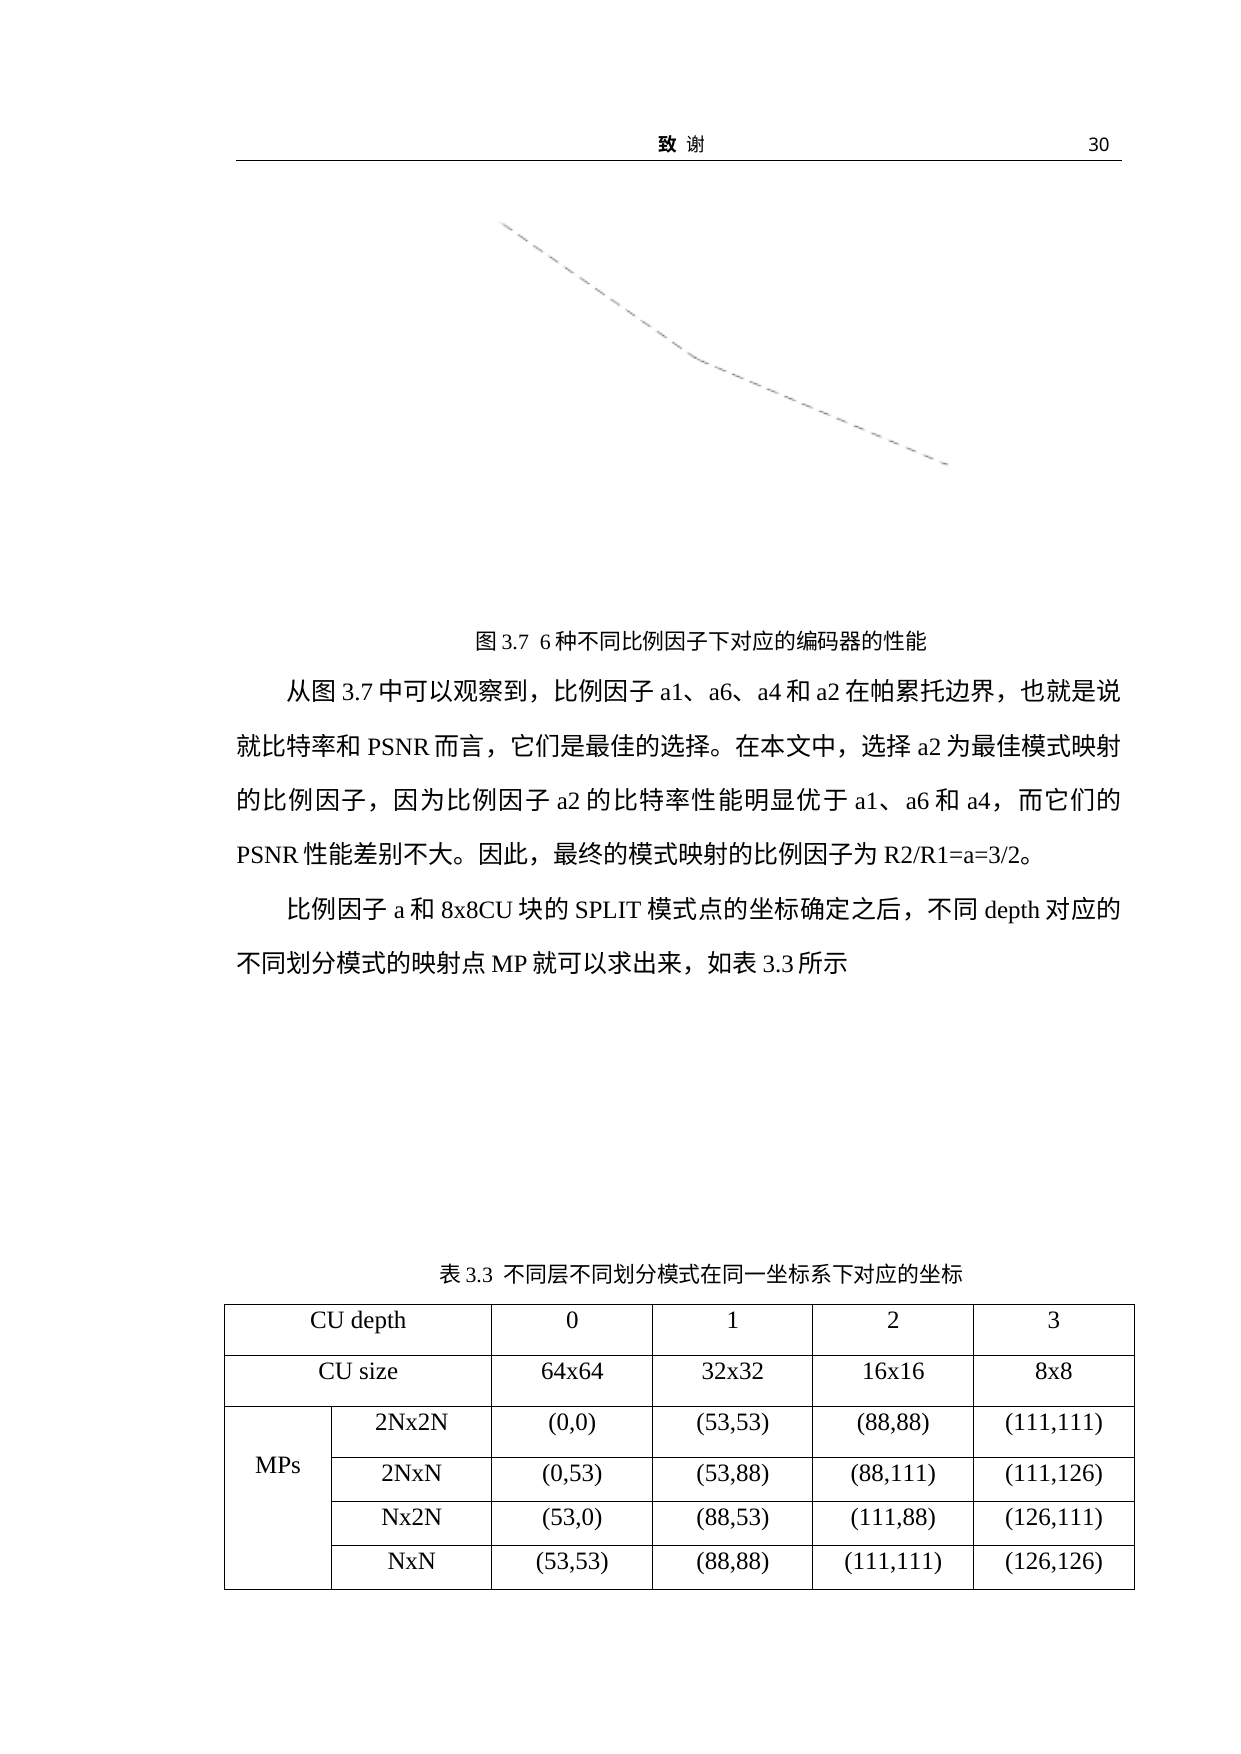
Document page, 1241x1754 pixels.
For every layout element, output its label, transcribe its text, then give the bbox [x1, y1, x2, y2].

table_cell (126,111) [974, 1502, 1134, 1545]
text 从图3.7中可以观察到，比例因子a1、a6、a4和a2在帕累托边界，也就是说就比特率和PSNR而言，它们是最佳的选择。在本文中，选择a2为最佳模式映射的比例因子，因为比例因子a2的比特率性能明显优于a1、a6和a4，而它们的PSNR性能差别不大。因此，最终的模式映射的比例因子为R2/R1=a=3/2。 [236, 672, 1122, 871]
table_cell (88,53) [653, 1502, 812, 1545]
table_cell (0,53) [492, 1458, 652, 1501]
table_cell (111,126) [974, 1458, 1134, 1501]
table_cell MPs [225, 1407, 331, 1589]
table_cell (111,111) [974, 1407, 1134, 1457]
table_cell NxN [332, 1546, 491, 1589]
table_cell (88,88) [653, 1546, 812, 1589]
table_cell (126,126) [974, 1546, 1134, 1589]
table_cell (111,111) [813, 1546, 973, 1589]
table_cell (88,111) [813, 1458, 973, 1501]
table_cell Nx2N [332, 1502, 491, 1545]
table_cell 16x16 [813, 1356, 973, 1406]
table_cell (88,88) [813, 1407, 973, 1457]
table_cell 64x64 [492, 1356, 652, 1406]
text 表3.3 不同层不同划分模式在同一坐标系下对应的坐标 [236, 1257, 1122, 1288]
text 比例因子a和8x8CU块的SPLIT模式点的坐标确定之后，不同depth对应的不同划分模式的映射点MP就可以求出来，如表3.3所示 [236, 889, 1122, 980]
table_cell CU size [225, 1356, 491, 1406]
table_header 3 [974, 1305, 1134, 1355]
text 图3.7 6种不同比例因子下对应的编码器的性能 [236, 624, 1122, 656]
table_cell 32x32 [653, 1356, 812, 1406]
table_cell 2NxN [332, 1458, 491, 1501]
table_cell (53,53) [653, 1407, 812, 1457]
table_cell (53,88) [653, 1458, 812, 1501]
table_cell 8x8 [974, 1356, 1134, 1406]
table_cell 2Nx2N [332, 1407, 491, 1457]
table_cell (53,0) [492, 1502, 652, 1545]
table_header 0 [492, 1305, 652, 1355]
table_header CU depth [225, 1305, 491, 1355]
table_cell (111,88) [813, 1502, 973, 1545]
table_header 1 [653, 1305, 812, 1355]
table_header 2 [813, 1305, 973, 1355]
table_cell (53,53) [492, 1546, 652, 1589]
table_cell (0,0) [492, 1407, 652, 1457]
